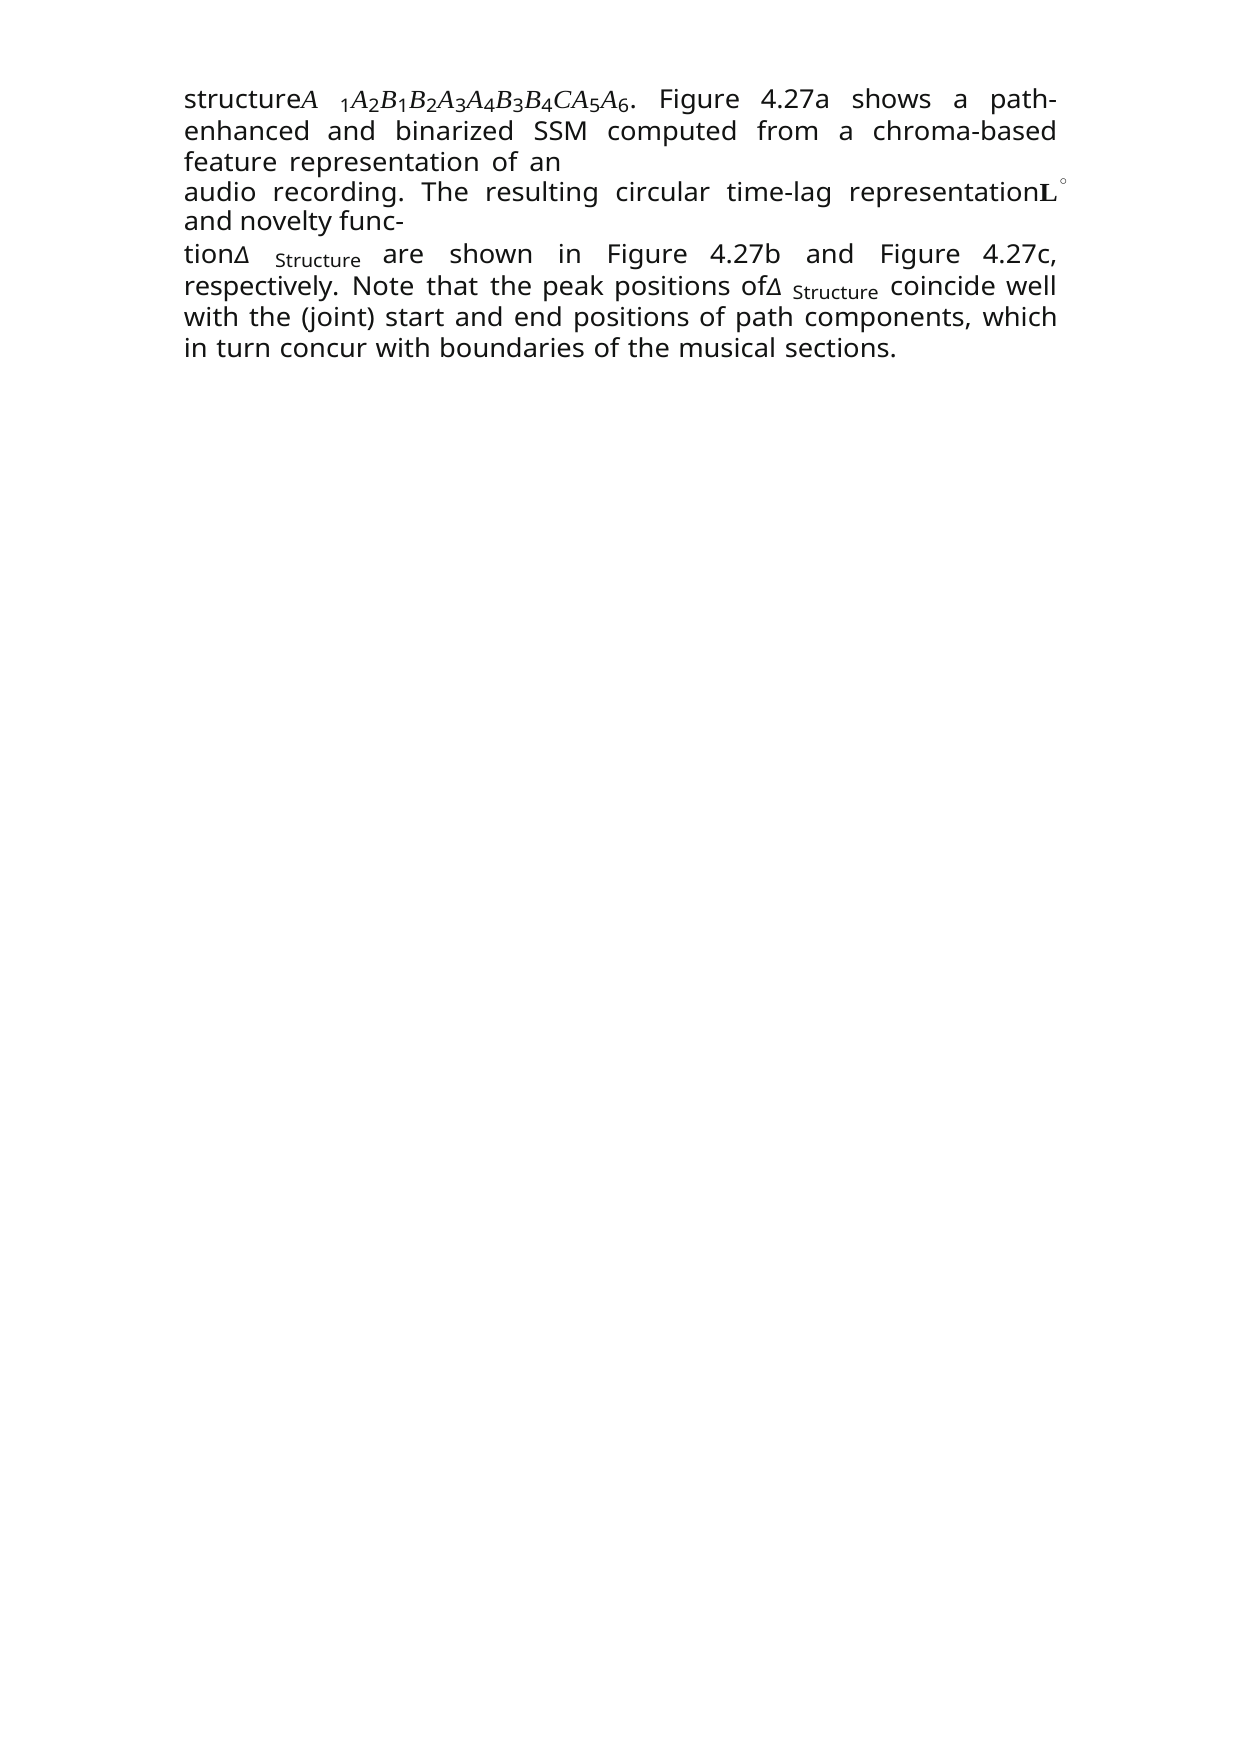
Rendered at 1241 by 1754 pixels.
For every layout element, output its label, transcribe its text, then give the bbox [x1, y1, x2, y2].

text tionΔ Structure are shown in Figure 4.27b and Figure 4.27c, respectively. Note that the peak positions ofΔ Structure coincide well with the (joint) start and end positions of path components, which in turn concur with boundaries of the musical sections. [184, 238, 1057, 364]
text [184, 83, 1057, 178]
text audio recording. The resulting circular time-lag representationL◦ and novelty func- [184, 178, 1069, 236]
